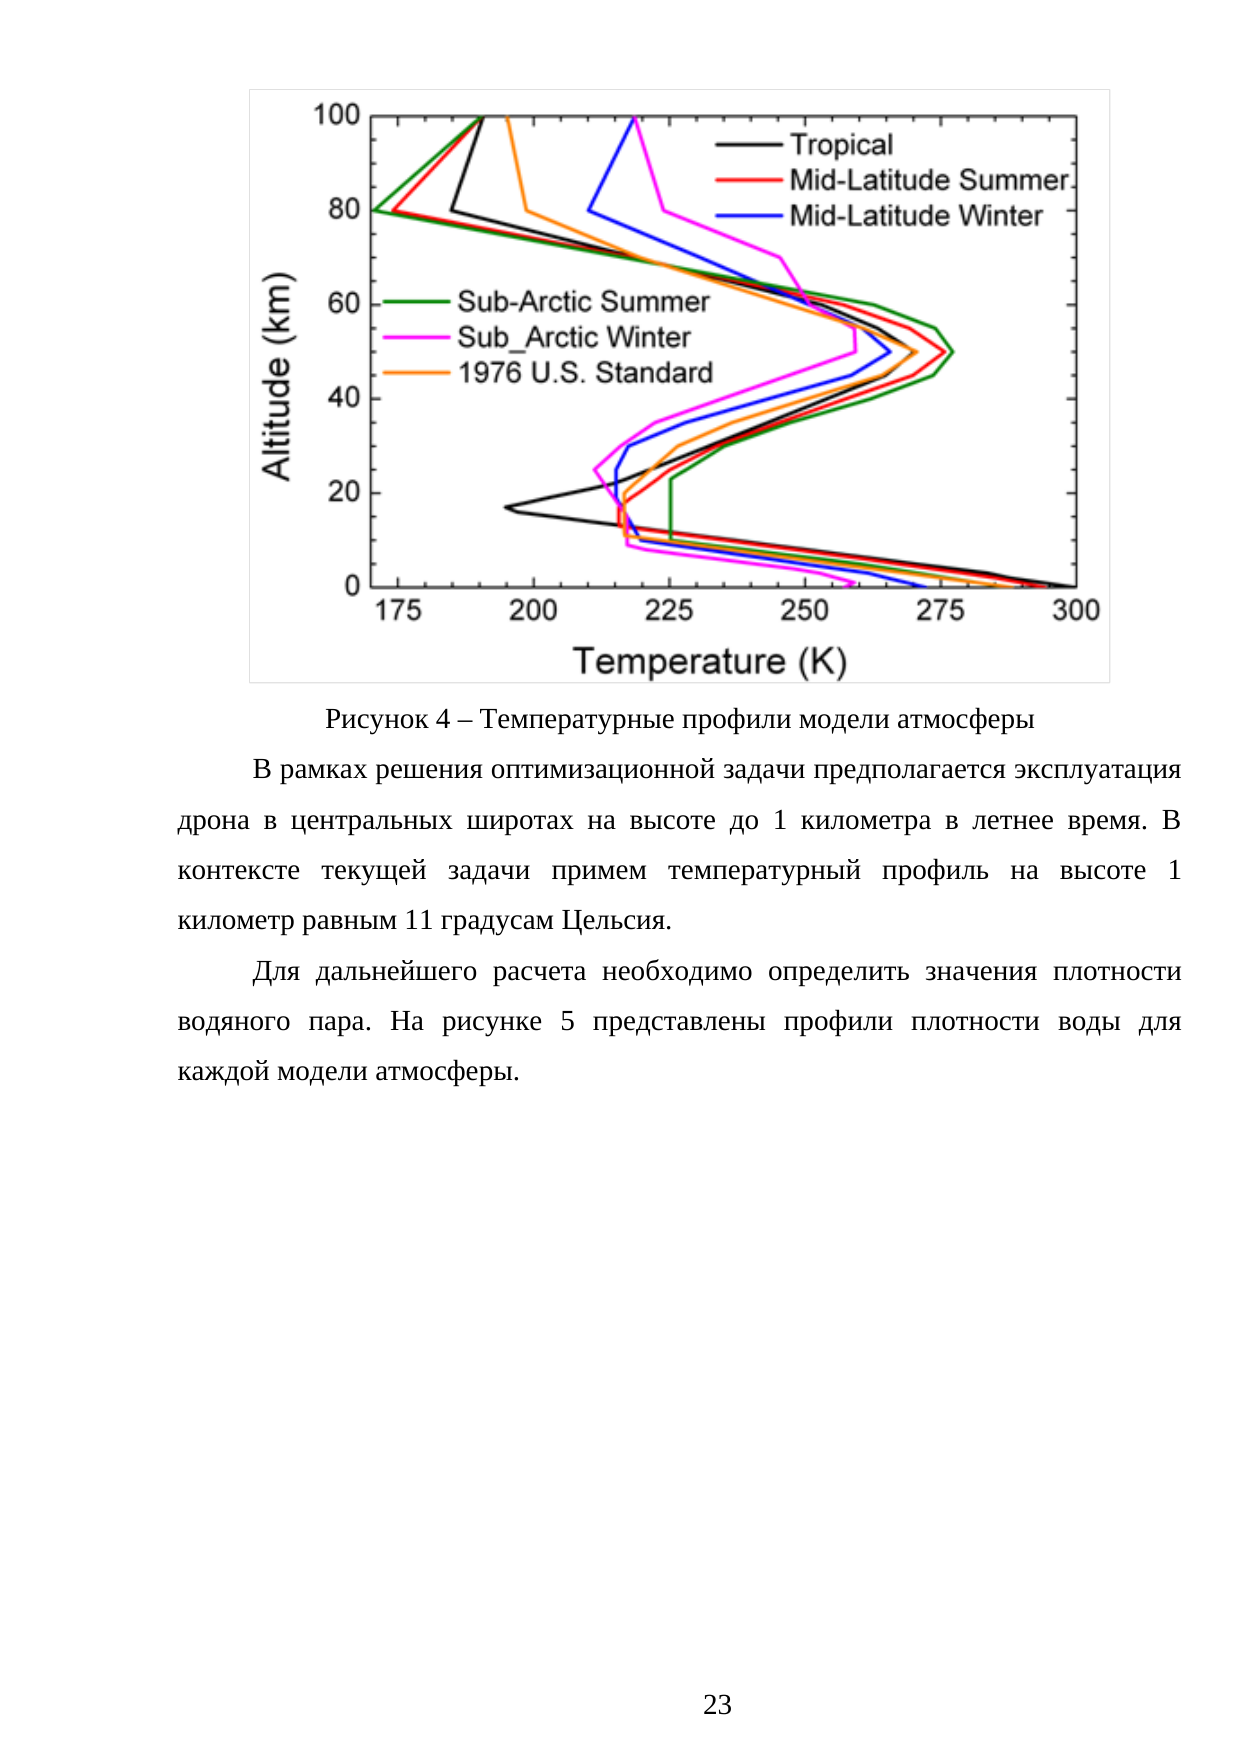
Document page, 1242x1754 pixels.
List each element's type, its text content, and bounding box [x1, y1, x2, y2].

picture [248, 88, 1112, 685]
text Для дальнейшего расчета необходимо определить значения плотности водяного пара. На рисунке 5 представлены профили плотности воды для каждой модели атмосферы. [177, 953, 1183, 1087]
text В рамках решения оптимизационной задачи предполагается эксплуатация дрона в центральных широтах на высоте до 1 километра в летнее время. В контексте текущей задачи примем температурный профиль на высоте 1 километр равным 11 градусам Цельсия. [177, 752, 1183, 936]
text Рисунок 4 – Температурные профили модели атмосферы [177, 701, 1183, 735]
